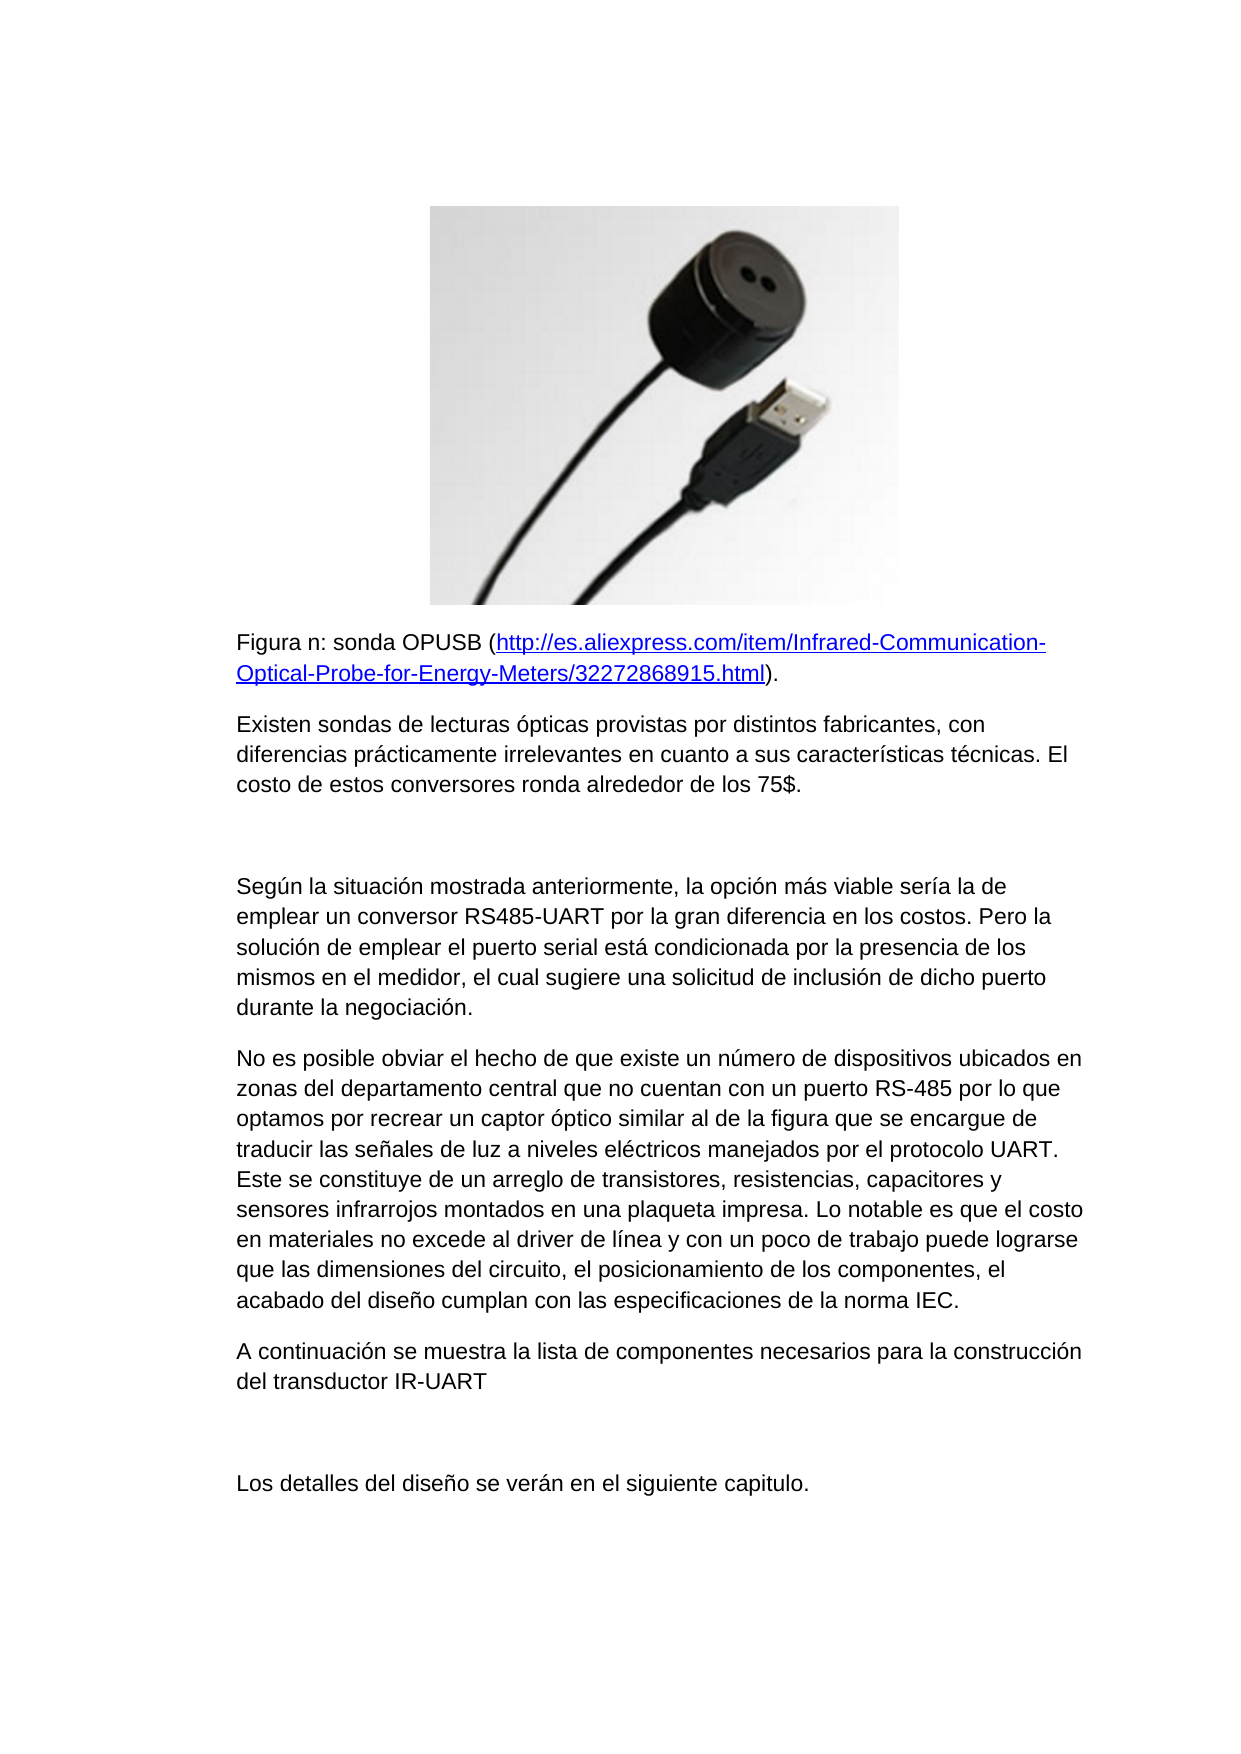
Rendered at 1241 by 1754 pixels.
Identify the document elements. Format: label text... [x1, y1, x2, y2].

text Los detalles del diseño se verán en el siguiente capitulo. [236, 1470, 1092, 1496]
picture [429, 206, 899, 605]
text Según la situación mostrada anteriormente, la opción más viable sería la de emplear un conversor RS485-UART por la gran diferencia en los costos. Pero la solución de emplear el puerto serial está condicionada por la presencia de los mismos en el medidor, el cual sugiere una solicitud de inclusión de dicho puerto durante la negociación. [236, 873, 1092, 1020]
text No es posible obviar el hecho de que existe un número de dispositivos ubicados en zonas del departamento central que no cuentan con un puerto RS-485 por lo que optamos por recrear un captor óptico similar al de la figura que se encargue de traducir las señales de luz a niveles eléctricos manejados por el protocolo UART. Este se constituye de un arreglo de transistores, resistencias, capacitores y sensores infrarrojos montados en una plaqueta impresa. Lo notable es que el costo en materiales no excede al driver de línea y con un poco de trabajo puede lograrse que las dimensiones del circuito, el posicionamiento de los componentes, el acabado del diseño cumplan con las especificaciones de la norma IEC. [236, 1045, 1092, 1313]
text Figura n: sonda OPUSB (http://es.aliexpress.com/item/Infrared-Communication-Optical-Probe-for-Energy-Meters/32272868915.html). [236, 629, 1092, 686]
text Existen sondas de lecturas ópticas provistas por distintos fabricantes, con diferencias prácticamente irrelevantes en cuanto a sus características técnicas. El costo de estos conversores ronda alrededor de los 75$. [236, 711, 1092, 797]
text A continuación se muestra la lista de componentes necesarios para la construcción del transductor IR-UART [236, 1338, 1092, 1394]
